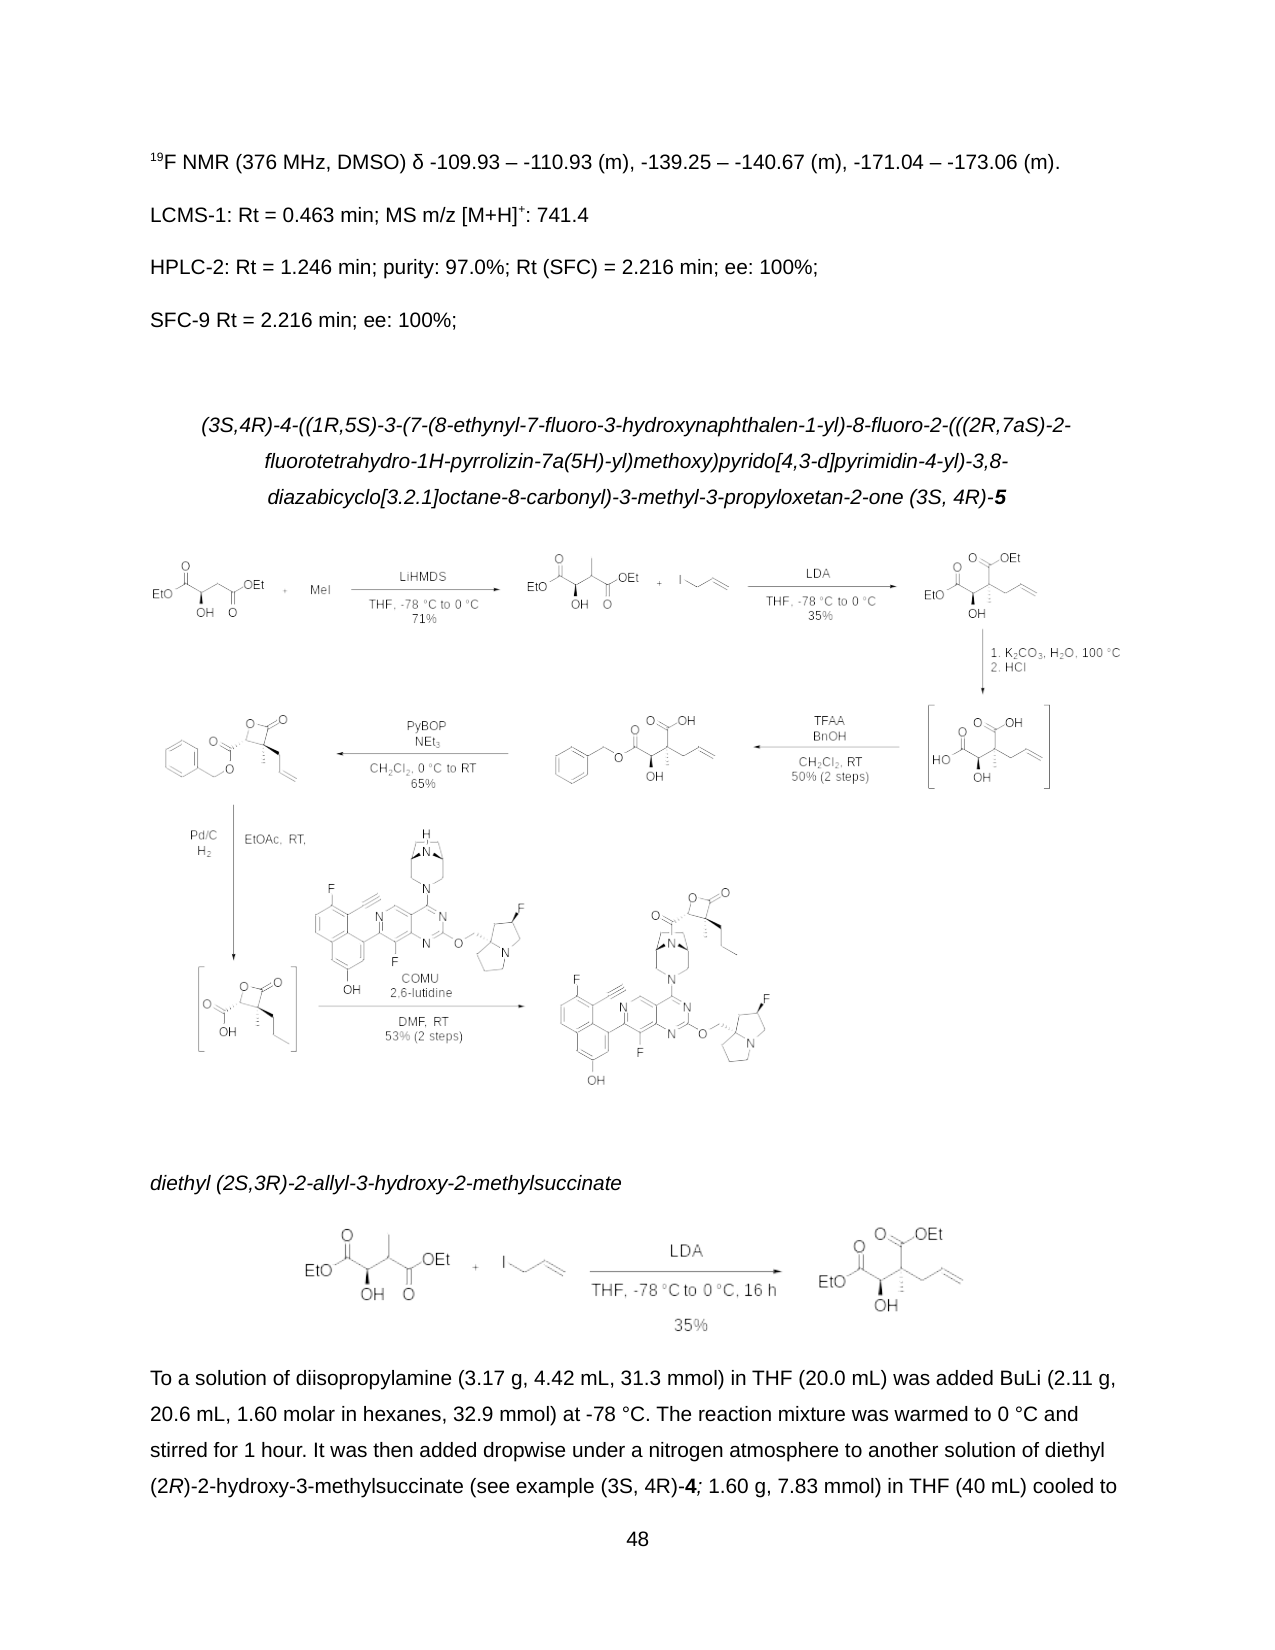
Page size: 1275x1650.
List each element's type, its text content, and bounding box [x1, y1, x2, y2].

text 19F NMR (376 MHz, DMSO) δ -109.93 – -110.93 (m), -139.25 – -140.67 (m), -171.04 – -173.06 (m). [150, 150, 1125, 174]
text LCMS-1: Rt = 0.463 min; MS m/z [M+H]+: 741.4 [150, 203, 1125, 227]
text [150, 1366, 1125, 1497]
text SFC-9 Rt = 2.216 min; ee: 100%; [150, 308, 1125, 332]
text HPLC-2: Rt = 1.246 min; purity: 97.0%; Rt (SFC) = 2.216 min; ee: 100%; [150, 255, 1125, 279]
text diethyl (2S,3R)-2-allyl-3-hydroxy-2-methylsuccinate [150, 1170, 1125, 1194]
subtitle (3S,4R)-4-((1R,5S)-3-(7-(8-ethynyl-7-fluoro-3-hydroxynaphthalen-1-yl)-8-fluoro-2-(((2R,7aS)-2-fluorotetrahydro-1H-pyrrolizin-7a(5H)-yl)methoxy)pyrido[4,3-d]pyrimidin-4-yl)-3,8-diazabicyclo[3.2.1]octane-8-carbonyl)-3-methyl-3-propyloxetan-2-one (3S, 4R)-5 [150, 413, 1125, 509]
